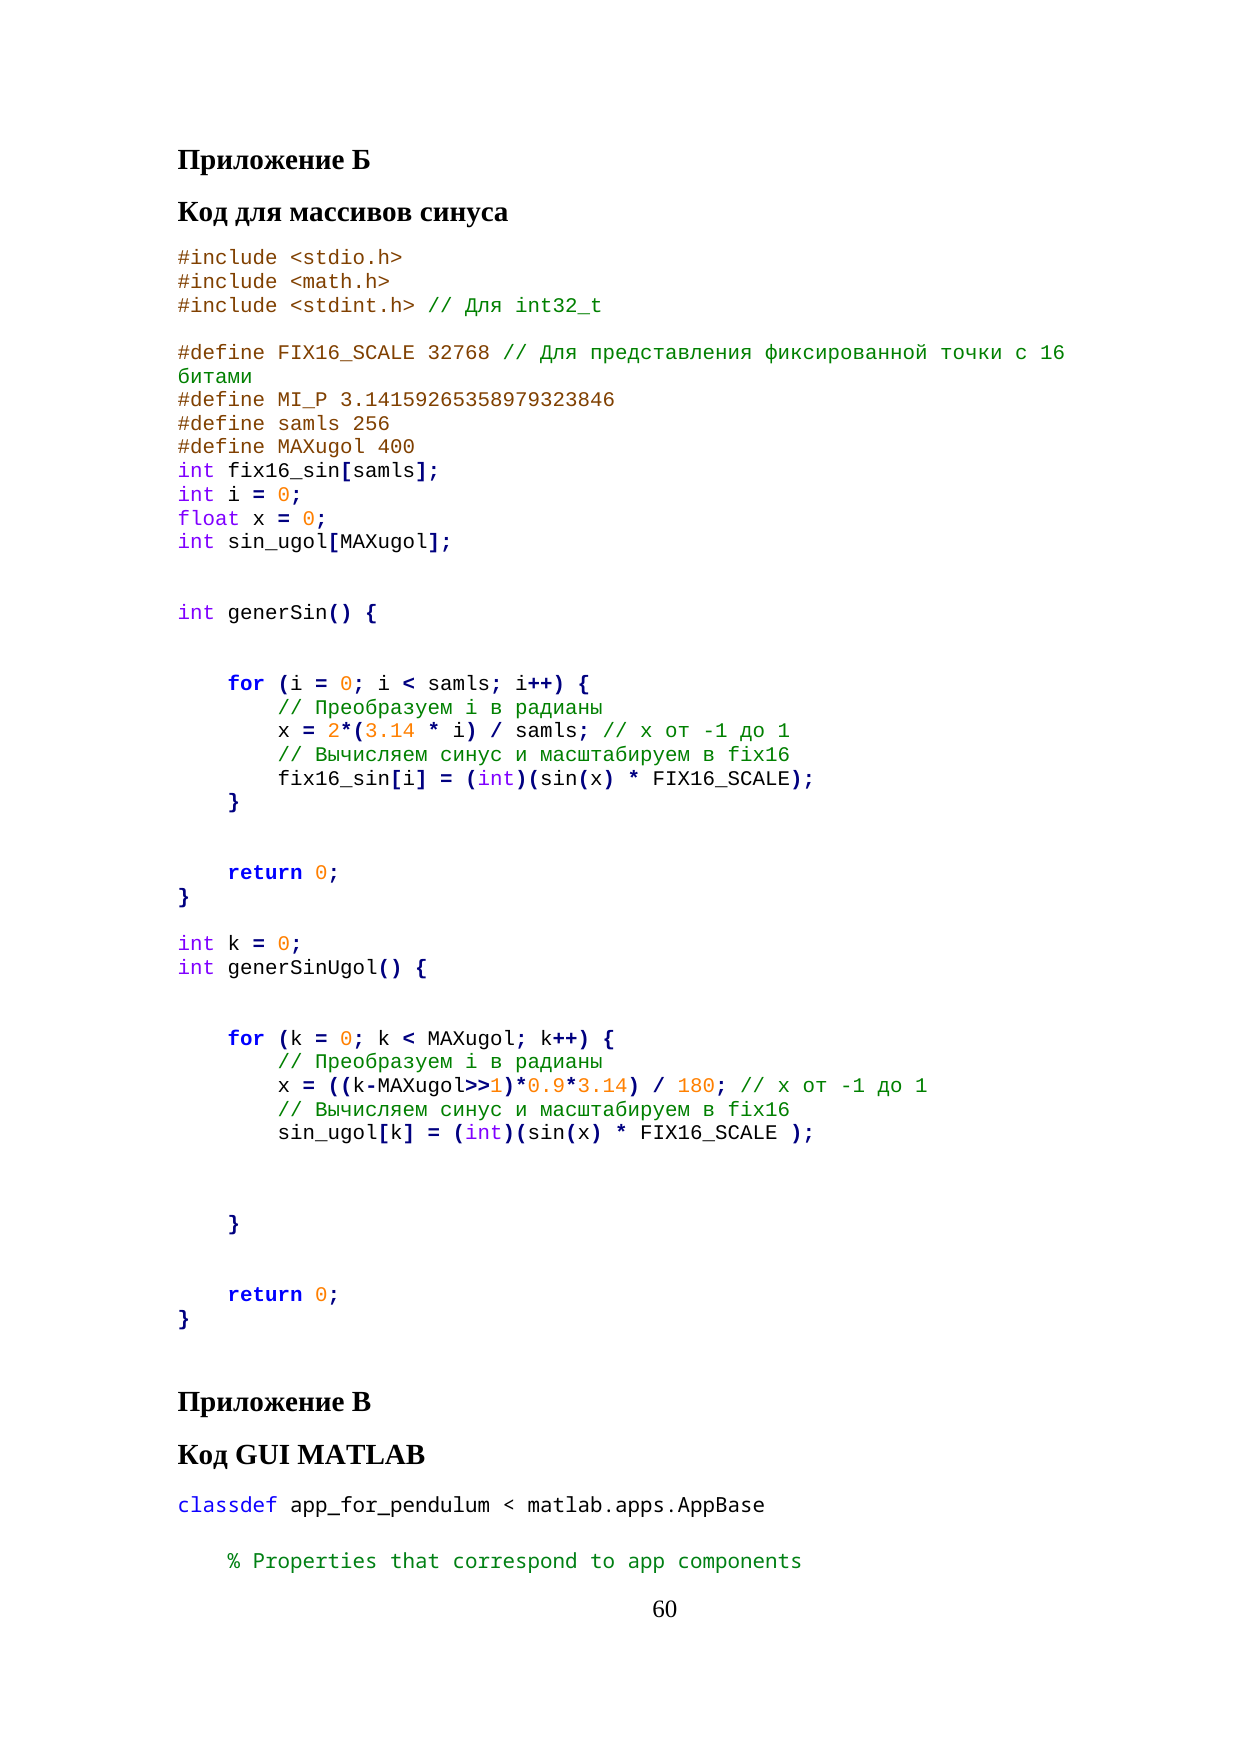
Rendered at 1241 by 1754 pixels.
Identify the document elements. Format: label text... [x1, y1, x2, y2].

text #include <stdio.h> [177, 247, 1152, 271]
text classdef app_for_pendulum < matlab.apps.AppBase [177, 1490, 1152, 1518]
text #include <stdint.h> // Для int32_t [177, 295, 1152, 318]
text % Properties that correspond to app components [177, 1547, 1152, 1575]
text } [177, 1213, 1152, 1237]
text #define MAXugol 400 [177, 437, 1152, 460]
text sin_ugol[k] = (int)(sin(x) * FIX16_SCALE ); [177, 1122, 1152, 1146]
text #include <math.h> [177, 271, 1152, 295]
text return 0; [177, 862, 1152, 886]
text #define MI_P 3.14159265358979323846 [177, 389, 1152, 413]
text #define FIX16_SCALE 32768 // Для представления фиксированной точки с 16 битами [177, 342, 1152, 389]
text } [177, 886, 1152, 909]
text int generSin() { [177, 602, 1152, 626]
text #define samls 256 [177, 413, 1152, 437]
text x = 2*(3.14 * i) / samls; // x от -1 до 1 [177, 720, 1152, 744]
text return 0; [177, 1284, 1152, 1308]
text fix16_sin[i] = (int)(sin(x) * FIX16_SCALE); [177, 768, 1152, 791]
text int fix16_sin[samls]; [177, 460, 1152, 484]
text int generSinUgol() { [177, 957, 1152, 980]
text // Вычисляем синус и масштабируем в fix16 [177, 744, 1152, 768]
text float x = 0; [177, 507, 1152, 531]
text for (i = 0; i < samls; i++) { [177, 673, 1152, 697]
text // Преобразуем i в радианы [177, 1051, 1152, 1075]
text } [177, 791, 1152, 815]
text x = ((k-MAXugol>>1)*0.9*3.14) / 180; // x от -1 до 1 [177, 1075, 1152, 1099]
text int sin_ugol[MAXugol]; [177, 531, 1152, 555]
text int i = 0; [177, 484, 1152, 507]
text } [177, 1308, 1152, 1331]
text // Вычисляем синус и масштабируем в fix16 [177, 1099, 1152, 1122]
text for (k = 0; k < MAXugol; k++) { [177, 1028, 1152, 1051]
text // Преобразуем i в радианы [177, 697, 1152, 720]
text int k = 0; [177, 933, 1152, 957]
